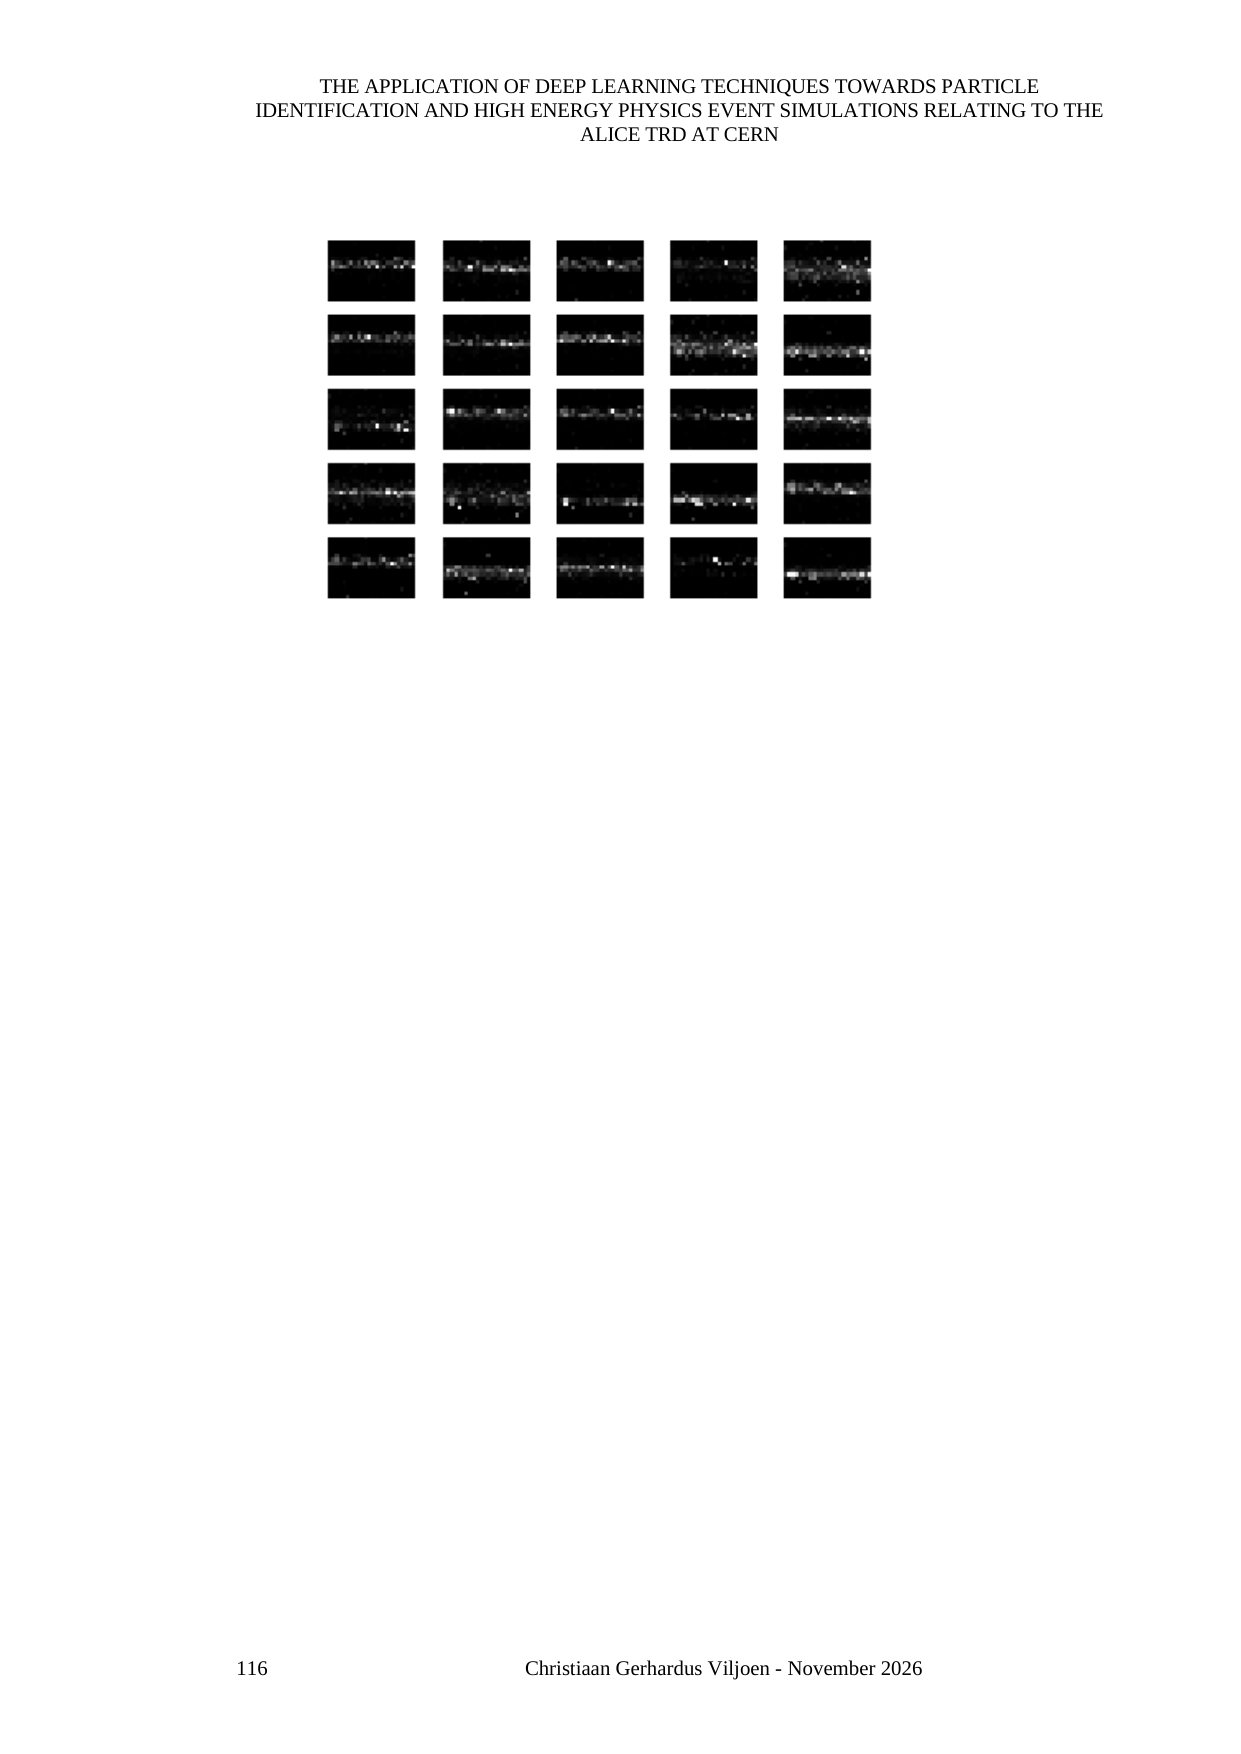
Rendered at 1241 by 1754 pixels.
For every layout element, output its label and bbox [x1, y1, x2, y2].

picture [236, 183, 947, 658]
